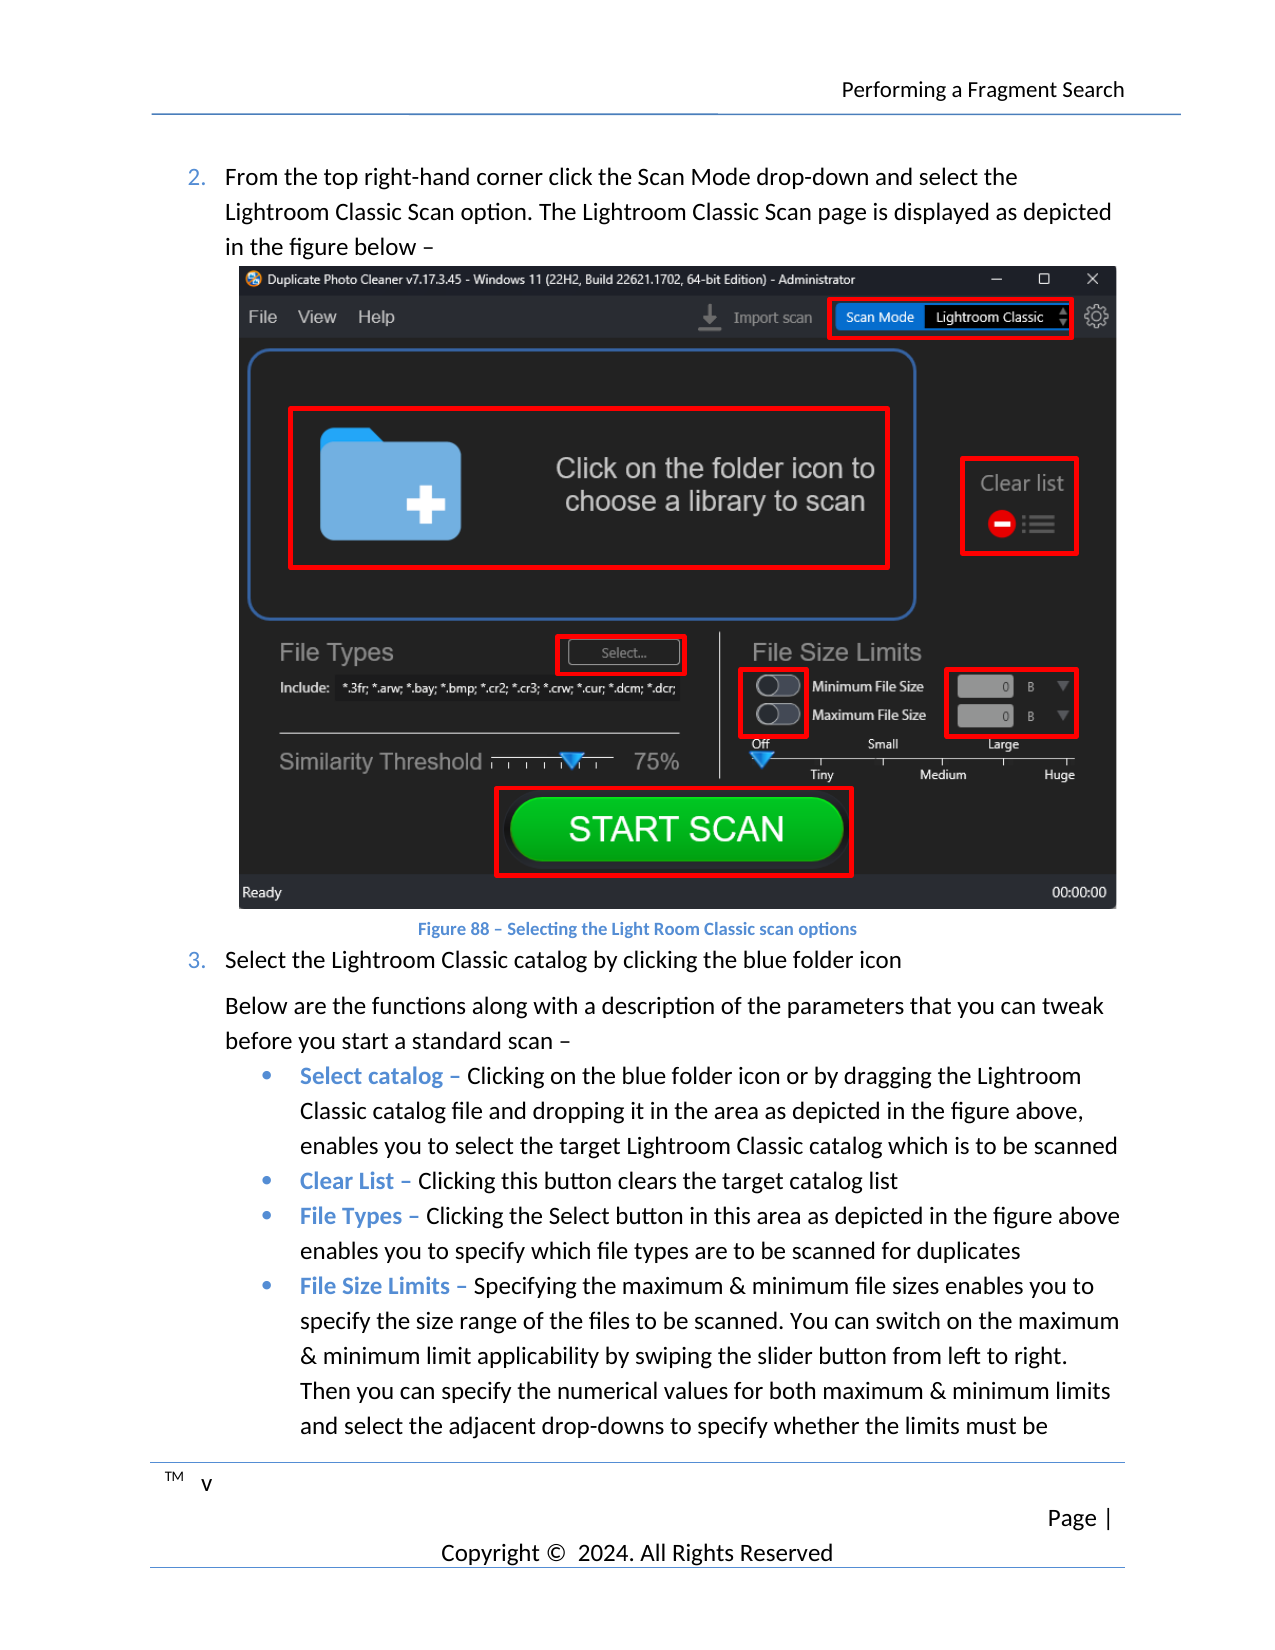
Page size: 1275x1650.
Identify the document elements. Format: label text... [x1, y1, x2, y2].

list Select catalog – Clicking on the blue folder icon or by dragging the Lightroom Classic catalog file and dropping it in the area as depicted in the figure above, enables you to select the target Lightroom Classic catalog which is to be scanned [262, 1060, 1125, 1161]
list Below are the functions along with a description of the parameters that you can tweak before you start a standard scan – [225, 990, 1125, 1056]
list Select the Lightroom Classic catalog by clicking the blue folder icon [187, 944, 1125, 974]
list Clear List – Clicking this button clears the target catalog list [262, 1165, 1125, 1196]
picture [239, 266, 1117, 909]
text Figure 88 – Selecting the Light Room Classic scan options [150, 917, 1125, 940]
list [262, 1270, 1125, 1441]
list From the top right-hand corner click the Scan Mode drop-down and select the Lightroom Classic Scan option. The Lightroom Classic Scan page is displayed as depicted in the figure below – [187, 161, 1125, 262]
list File Types – Clicking the Select button in this area as depicted in the figure above enables you to specify which file types are to be scanned for duplicates [262, 1200, 1125, 1266]
